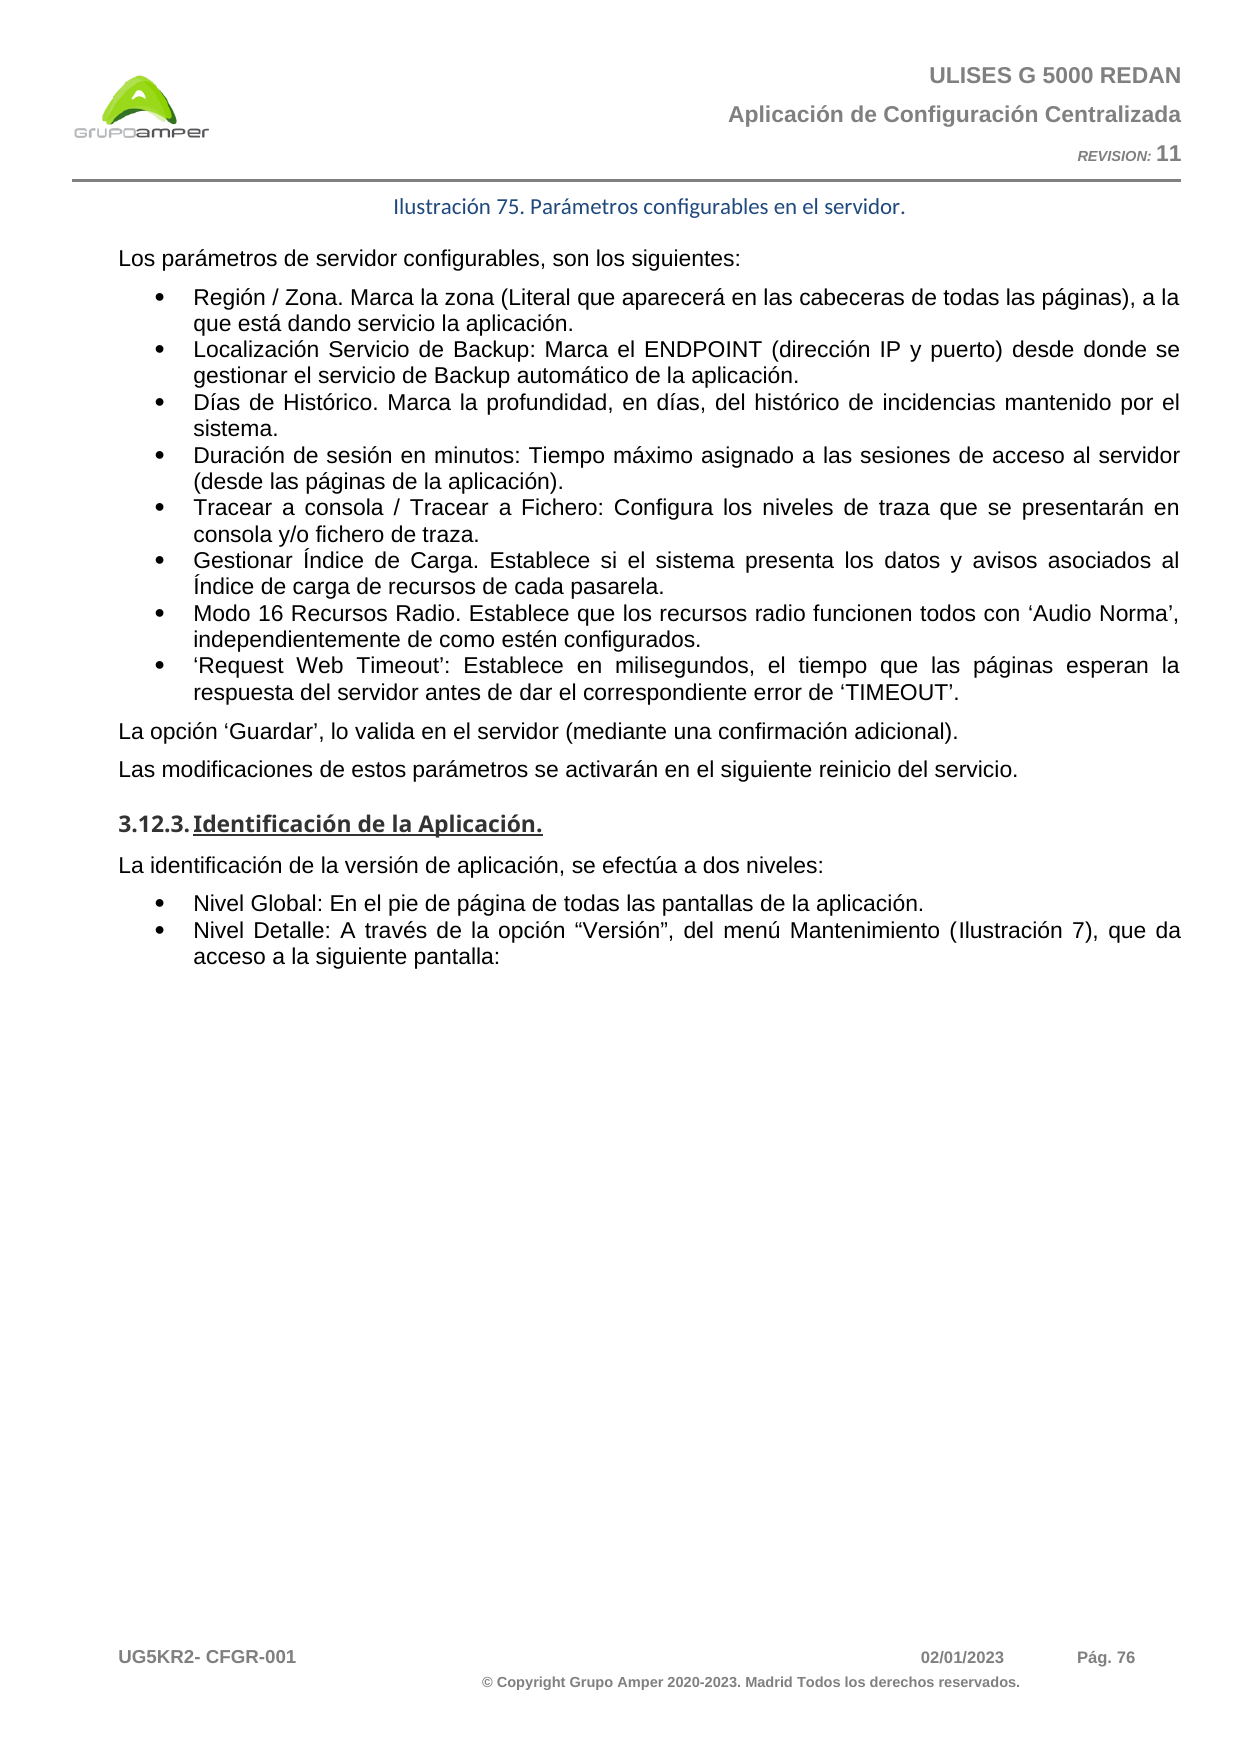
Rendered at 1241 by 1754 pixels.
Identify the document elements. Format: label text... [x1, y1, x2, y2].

list Localización Servicio de Backup: Marca el ENDPOINT (dirección IP y puerto) desde donde se gestionar el servicio de Backup automático de la aplicación. [156, 336, 1181, 389]
list Nivel Global: En el pie de página de todas las pantallas de la aplicación. [156, 890, 1181, 917]
list Nivel Detalle: A través de la opción “Versión”, del menú Mantenimiento (Ilustración 7), que da acceso a la siguiente pantalla: [156, 917, 1181, 969]
list Tracear a consola / Tracear a Fichero: Configura los niveles de traza que se presentarán en consola y/o fichero de traza. [156, 494, 1181, 547]
list Duración de sesión en minutos: Tiempo máximo asignado a las sesiones de acceso al servidor (desde las páginas de la aplicación). [156, 442, 1181, 494]
text La opción ‘Guardar’, lo valida en el servidor (mediante una confirmación adicional). [118, 718, 1181, 744]
text Los parámetros de servidor configurables, son los siguientes: [118, 244, 1181, 271]
text La identificación de la versión de aplicación, se efectúa a dos niveles: [118, 852, 1181, 878]
picture [71, 64, 211, 151]
list Gestionar Índice de Carga. Establece si el sistema presenta los datos y avisos asociados al Índice de carga de recursos de cada pasarela. [156, 547, 1181, 600]
list ‘Request Web Timeout’: Establece en milisegundos, el tiempo que las páginas esperan la respuesta del servidor antes de dar el correspondiente error de ‘TIMEOUT’. [156, 652, 1181, 705]
list Días de Histórico. Marca la profundidad, en días, del histórico de incidencias mantenido por el sistema. [156, 389, 1181, 442]
list Modo 16 Recursos Radio. Establece que los recursos radio funcionen todos con ‘Audio Norma’, independientemente de como estén configurados. [156, 600, 1181, 652]
subtitle Identificación de la Aplicación. [118, 808, 1181, 839]
list Región / Zona. Marca la zona (Literal que aparecerá en las cabeceras de todas las páginas), a la que está dando servicio la aplicación. [156, 283, 1181, 336]
text Las modificaciones de estos parámetros se activarán en el siguiente reinicio del servicio. [118, 756, 1181, 783]
